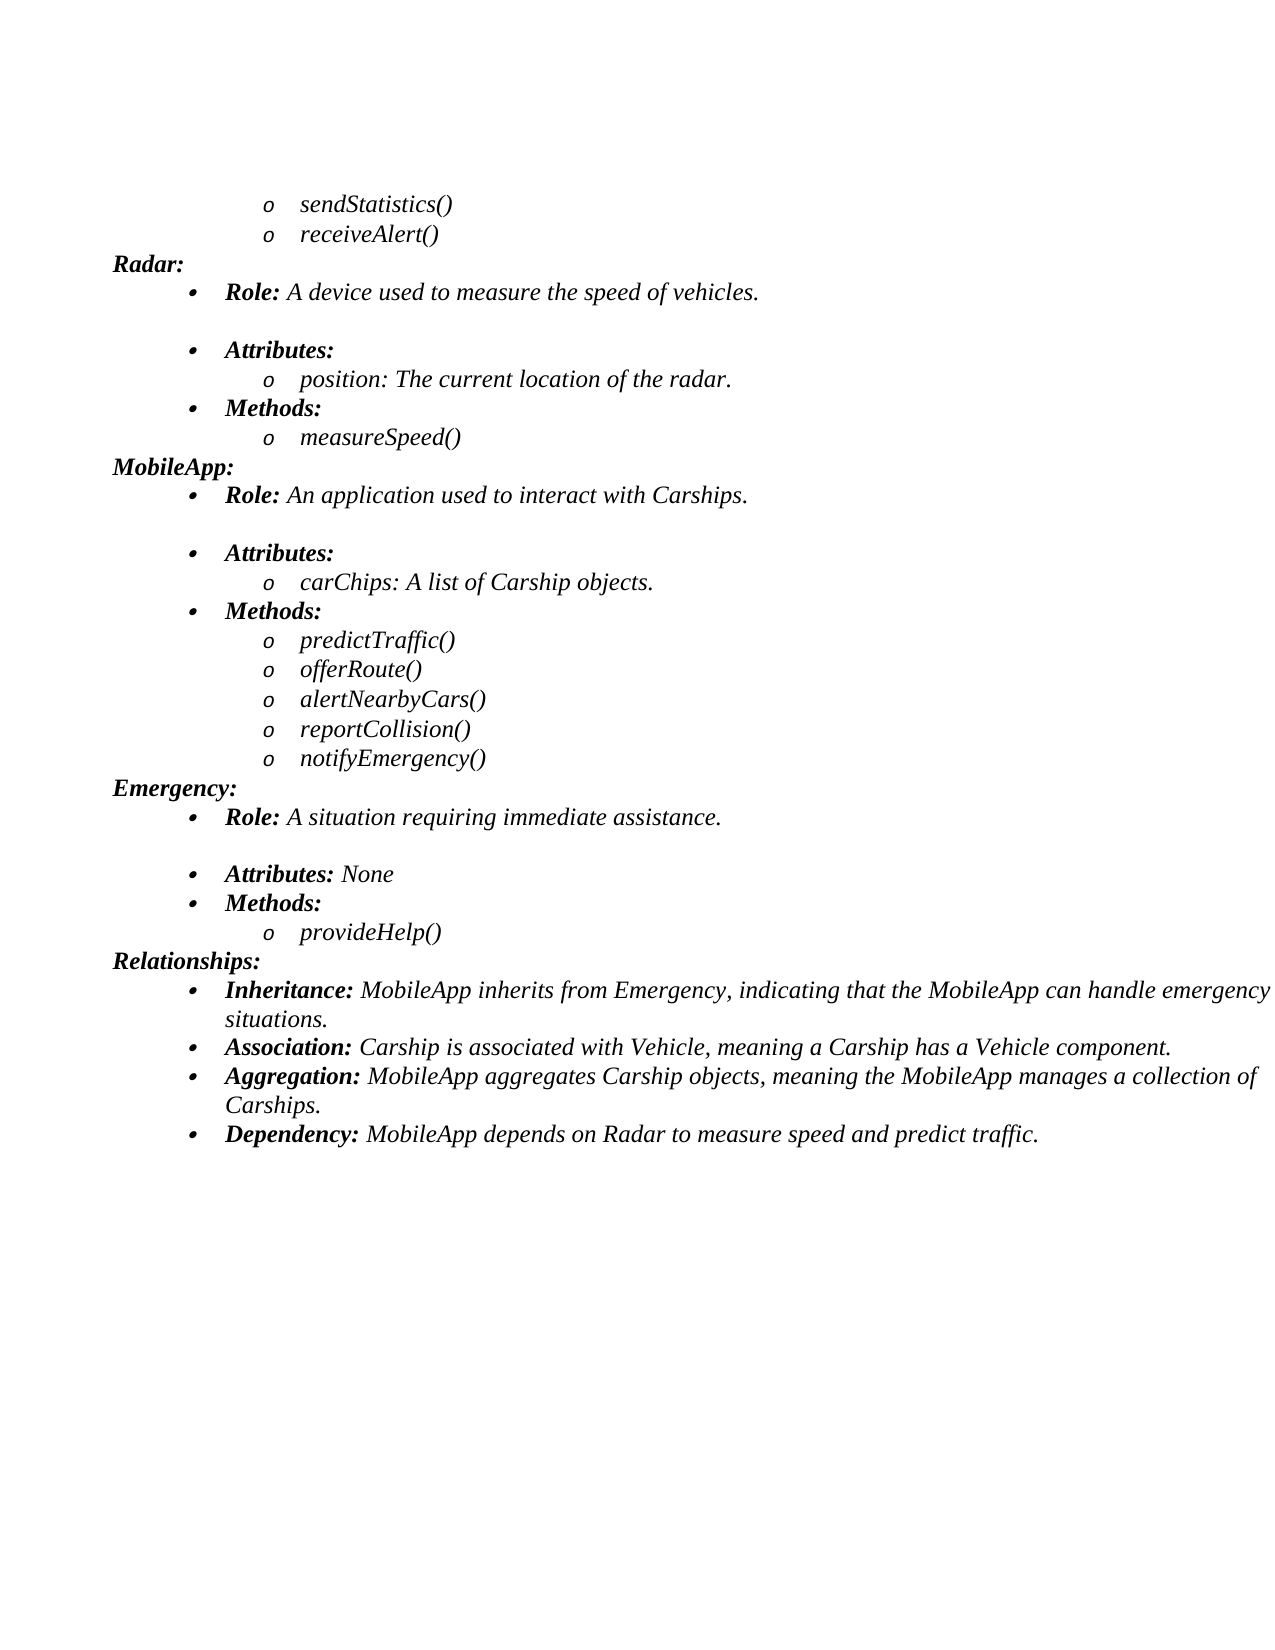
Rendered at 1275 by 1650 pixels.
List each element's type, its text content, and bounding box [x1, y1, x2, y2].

list notifyEmergency() [262, 743, 1275, 773]
list provideHelp() [262, 917, 1275, 946]
list measureSpeed() [262, 422, 1275, 452]
list Methods: [187, 596, 1275, 625]
list predictTraffic() [262, 625, 1275, 654]
list Attributes: [187, 335, 1275, 364]
list Role: A situation requiring immediate assistance. [187, 802, 1275, 830]
list position: The current location of the radar. [262, 364, 1275, 393]
list Attributes: [187, 538, 1275, 567]
text Relationships: [112, 946, 1275, 975]
list Role: A device used to measure the speed of vehicles. [187, 277, 1275, 306]
list sendStatistics() [262, 189, 1275, 219]
list Methods: [187, 393, 1275, 422]
list offerRoute() [262, 654, 1275, 684]
list Association: Carship is associated with Vehicle, meaning a Carship has a Vehicle component. [187, 1032, 1275, 1061]
text MobileApp: [112, 452, 1275, 480]
list alertNearbyCars() [262, 684, 1275, 714]
list carChips: A list of Carship objects. [262, 567, 1275, 596]
list receiveAlert() [262, 219, 1275, 249]
list Dependency: MobileApp depends on Radar to measure speed and predict traffic. [187, 1119, 1275, 1147]
list Attributes: None [187, 859, 1275, 888]
list Methods: [187, 888, 1275, 917]
list Inheritance: MobileApp inherits from Emergency, indicating that the MobileApp can handle emergency situations. [187, 975, 1275, 1032]
list reportCollision() [262, 714, 1275, 743]
list Role: An application used to interact with Carships. [187, 480, 1275, 509]
text Radar: [112, 249, 1275, 277]
list Aggregation: MobileApp aggregates Carship objects, meaning the MobileApp manages a collection of Carships. [187, 1061, 1275, 1119]
text Emergency: [112, 773, 1275, 802]
